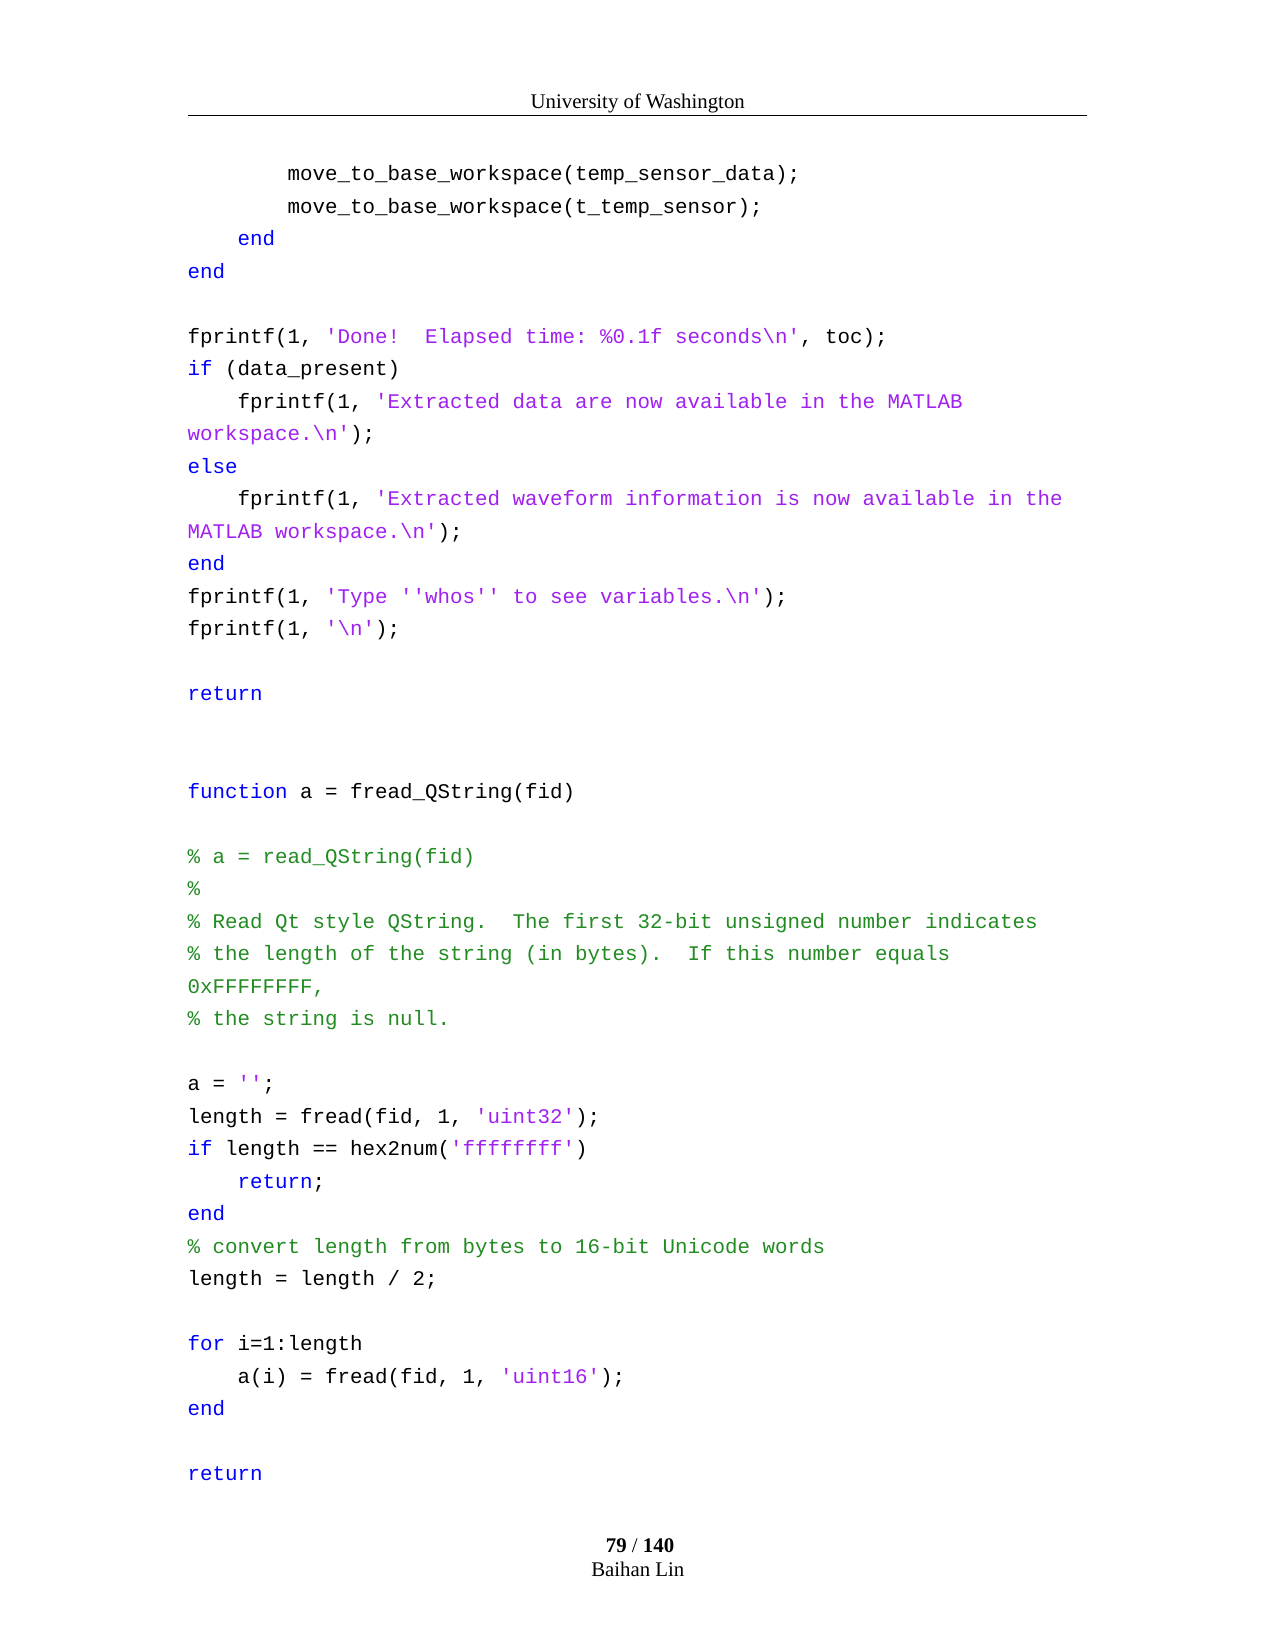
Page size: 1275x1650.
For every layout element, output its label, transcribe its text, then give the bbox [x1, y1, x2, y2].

text move_to_base_workspace(t_temp_sensor); [187, 191, 1087, 224]
text for i=1:length [187, 1329, 1087, 1361]
text if length == hex2num('ffffffff') [187, 1134, 1087, 1166]
text return [187, 679, 1087, 711]
text % a = read_QString(fid) [187, 841, 1087, 874]
text move_to_base_workspace(temp_sensor_data); [187, 159, 1087, 191]
text end [187, 256, 1087, 289]
text % convert length from bytes to 16-bit Unicode words [187, 1231, 1087, 1264]
text length = length / 2; [187, 1264, 1087, 1296]
text fprintf(1, '\n'); [187, 614, 1087, 646]
text fprintf(1, 'Extracted data are now available in the MATLAB workspace.\n'); [187, 386, 1087, 451]
text function a = fread_QString(fid) [187, 776, 1087, 809]
text fprintf(1, 'Type ''whos'' to see variables.\n'); [187, 581, 1087, 614]
text end [187, 1394, 1087, 1426]
text % Read Qt style QString. The first 32-bit unsigned number indicates [187, 906, 1087, 939]
text return; [187, 1166, 1087, 1199]
text % [187, 874, 1087, 906]
text a = ''; [187, 1069, 1087, 1101]
text fprintf(1, 'Extracted waveform information is now available in the MATLAB workspace.\n'); [187, 484, 1087, 549]
text % the length of the string (in bytes). If this number equals 0xFFFFFFFF, [187, 939, 1087, 1004]
text return [187, 1459, 1087, 1491]
text fprintf(1, 'Done! Elapsed time: %0.1f seconds\n', toc); [187, 321, 1087, 354]
text length = fread(fid, 1, 'uint32'); [187, 1101, 1087, 1134]
text end [187, 549, 1087, 581]
text if (data_present) [187, 354, 1087, 386]
text end [187, 1199, 1087, 1231]
text % the string is null. [187, 1004, 1087, 1036]
text end [187, 224, 1087, 256]
text else [187, 451, 1087, 484]
text a(i) = fread(fid, 1, 'uint16'); [187, 1361, 1087, 1394]
